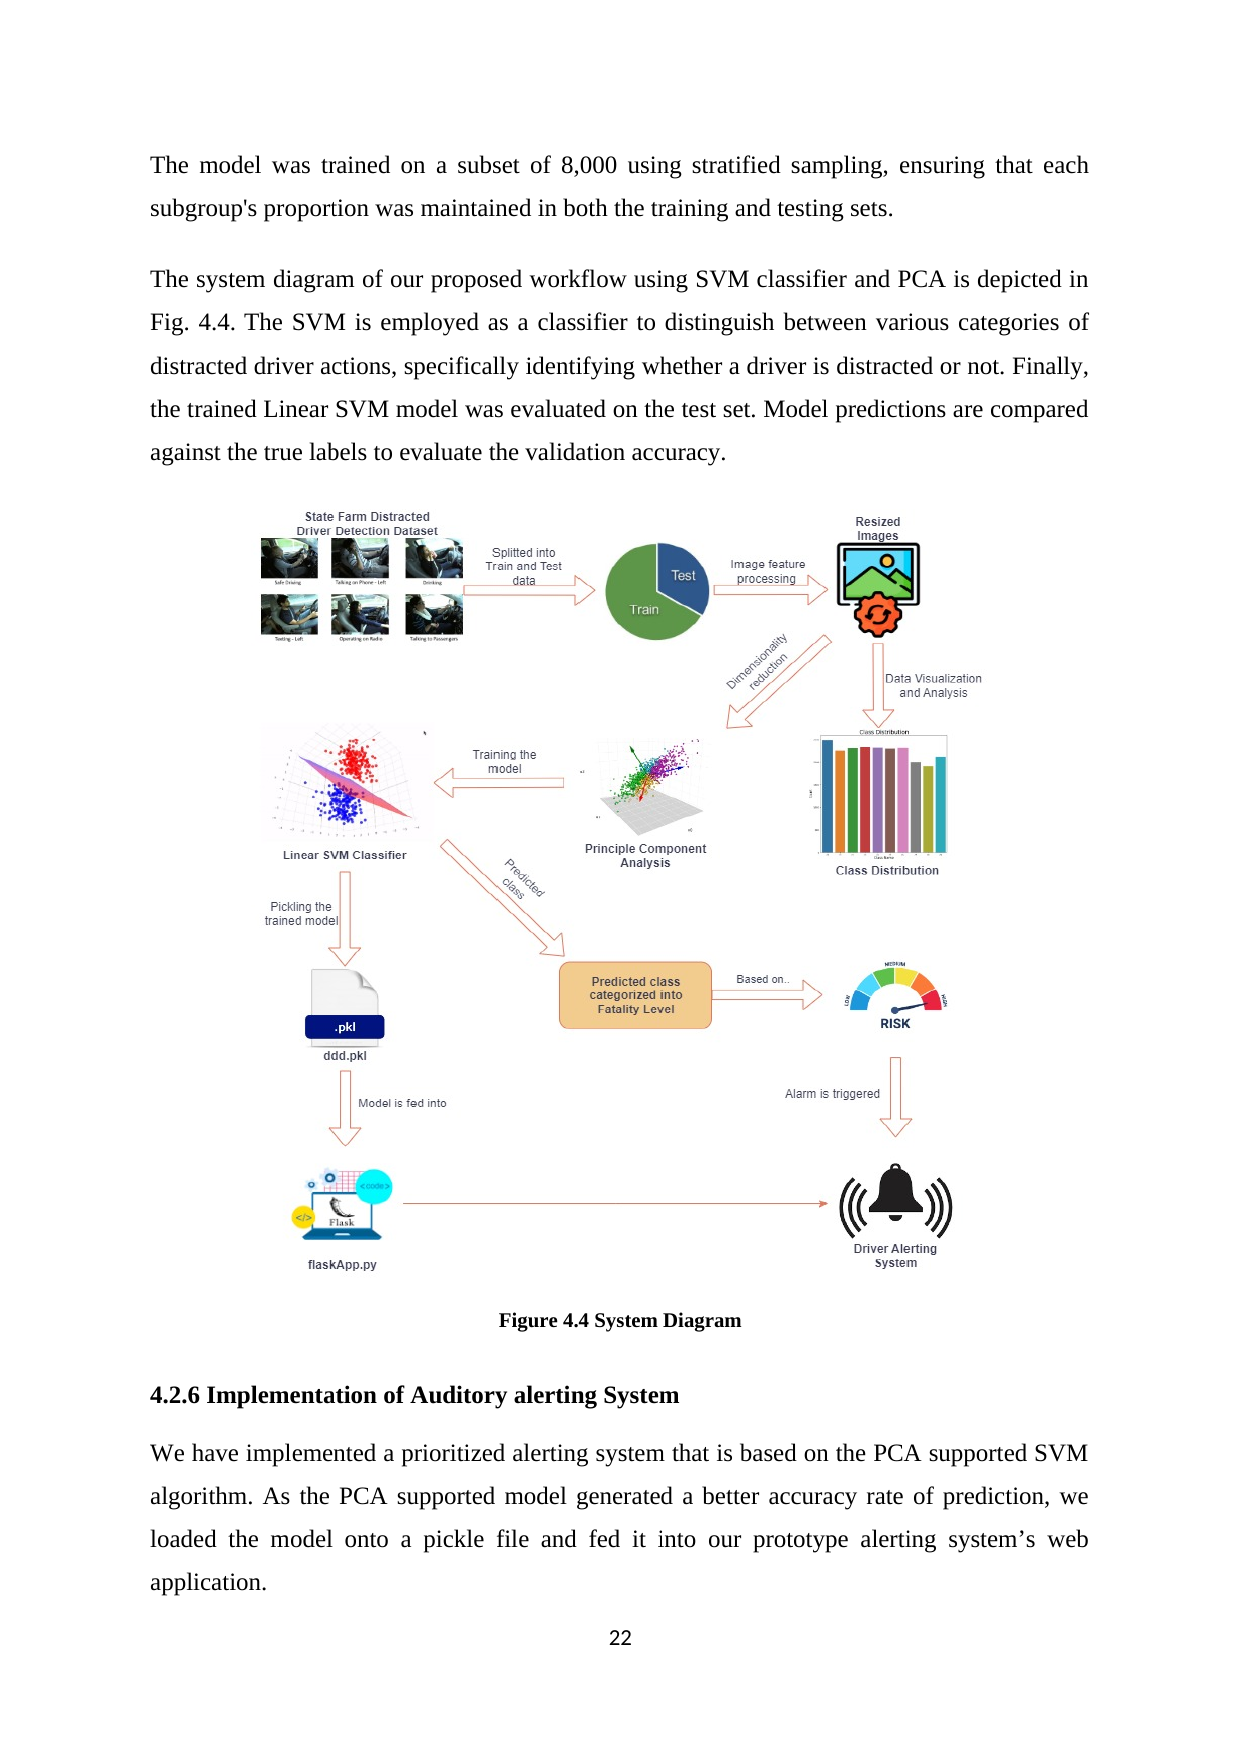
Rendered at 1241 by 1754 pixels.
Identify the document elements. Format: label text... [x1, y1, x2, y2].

picture [251, 509, 990, 1279]
text The model was trained on a subset of 8,000 using stratified sampling, ensuring that each subgroup's proportion was maintained in both the training and testing sets. [150, 150, 1090, 222]
text Figure 4.4 System Diagram [150, 1308, 1090, 1332]
text We have implemented a prioritized alerting system that is based on the PCA supported SVM algorithm. As the PCA supported model generated a better accuracy rate of prediction, we loaded the model onto a pickle file and fed it into our prototype alerting system’s web application. [150, 1438, 1090, 1596]
text 4.2.6 Implementation of Auditory alerting System [150, 1381, 1090, 1409]
text The system diagram of our proposed workflow using SVM classifier and PCA is depicted in Fig. 4.4. The SVM is employed as a classifier to distinguish between various categories of distracted driver actions, specifically identifying whether a driver is distracted or not. Finally, the trained Linear SVM model was evaluated on the test set. Model predictions are compared against the true labels to evaluate the validation accuracy. [150, 264, 1090, 466]
